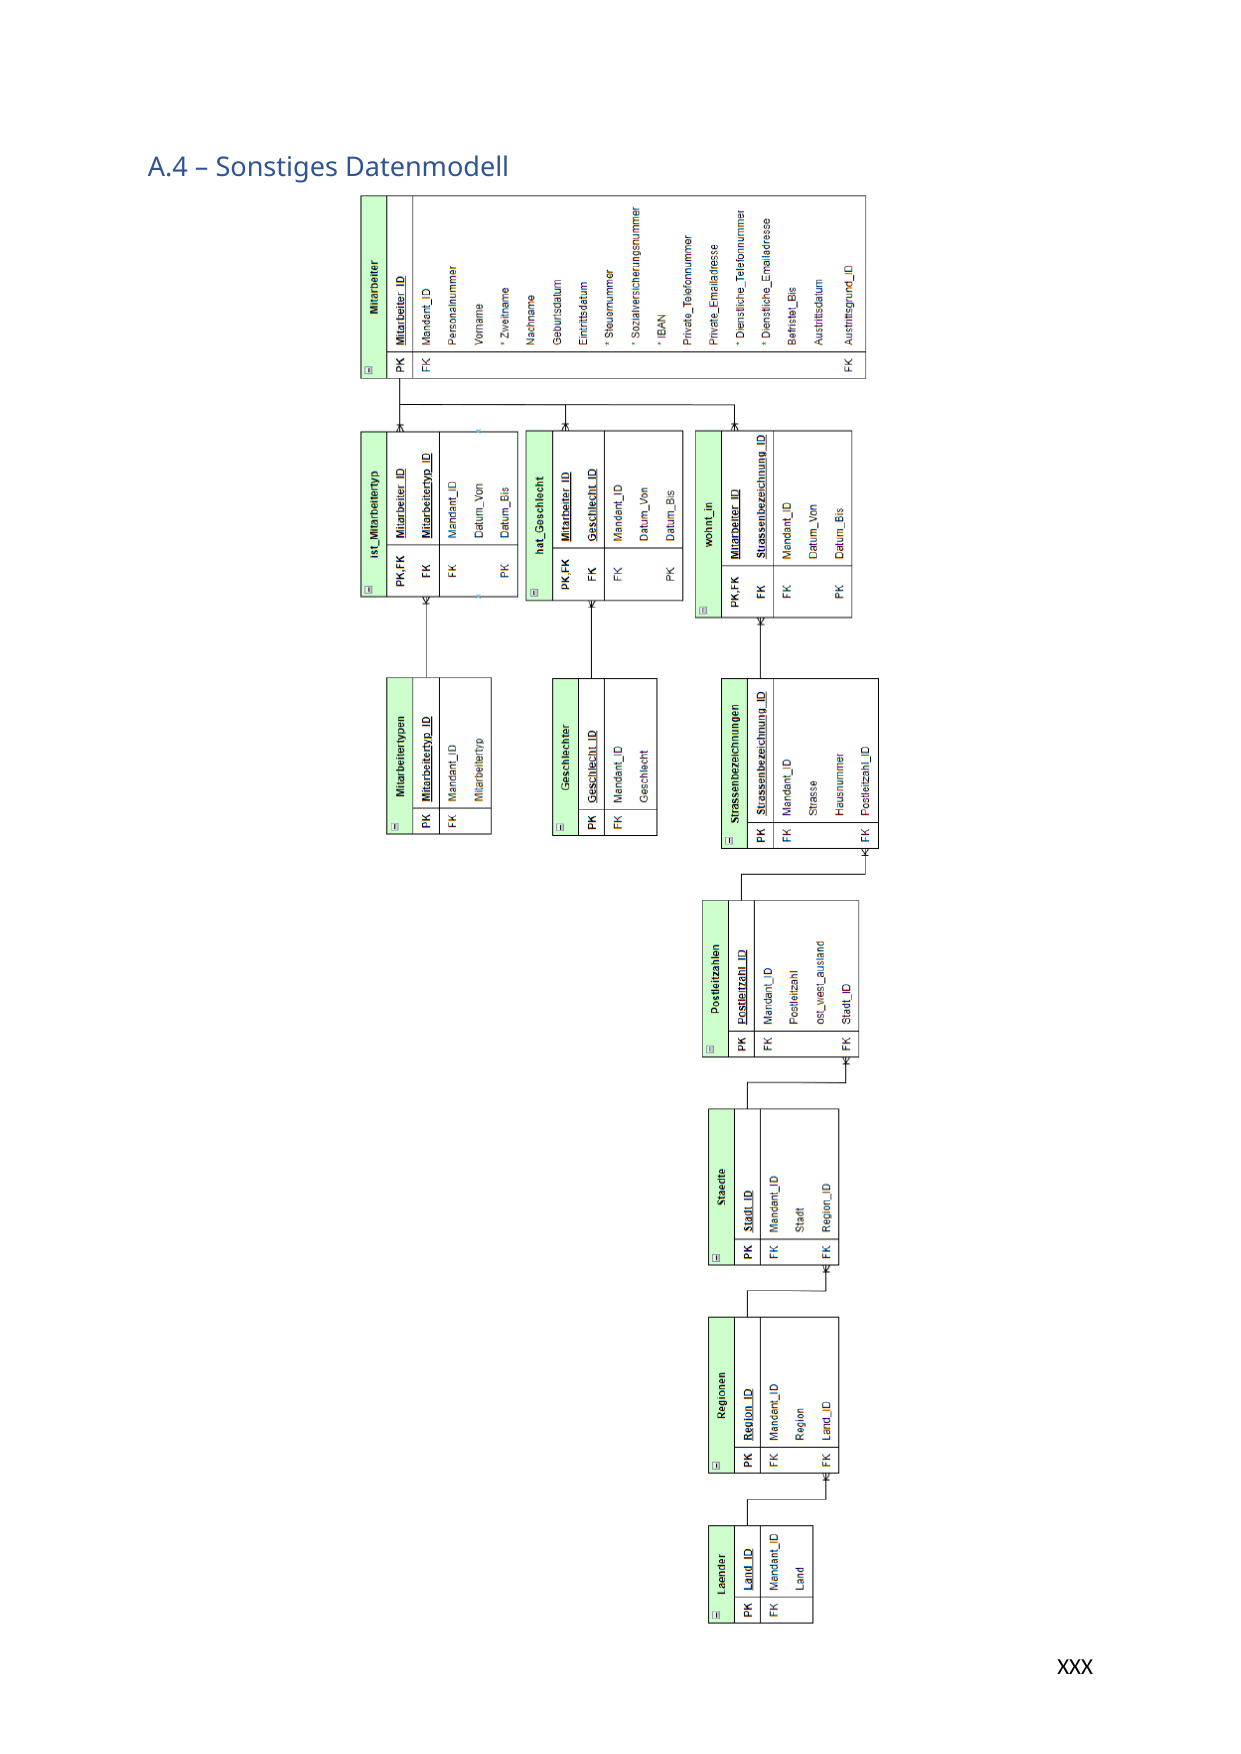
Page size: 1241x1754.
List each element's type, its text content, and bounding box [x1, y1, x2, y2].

subtitle A.4 – Sonstiges Datenmodell [148, 148, 1093, 184]
picture [357, 192, 887, 1631]
